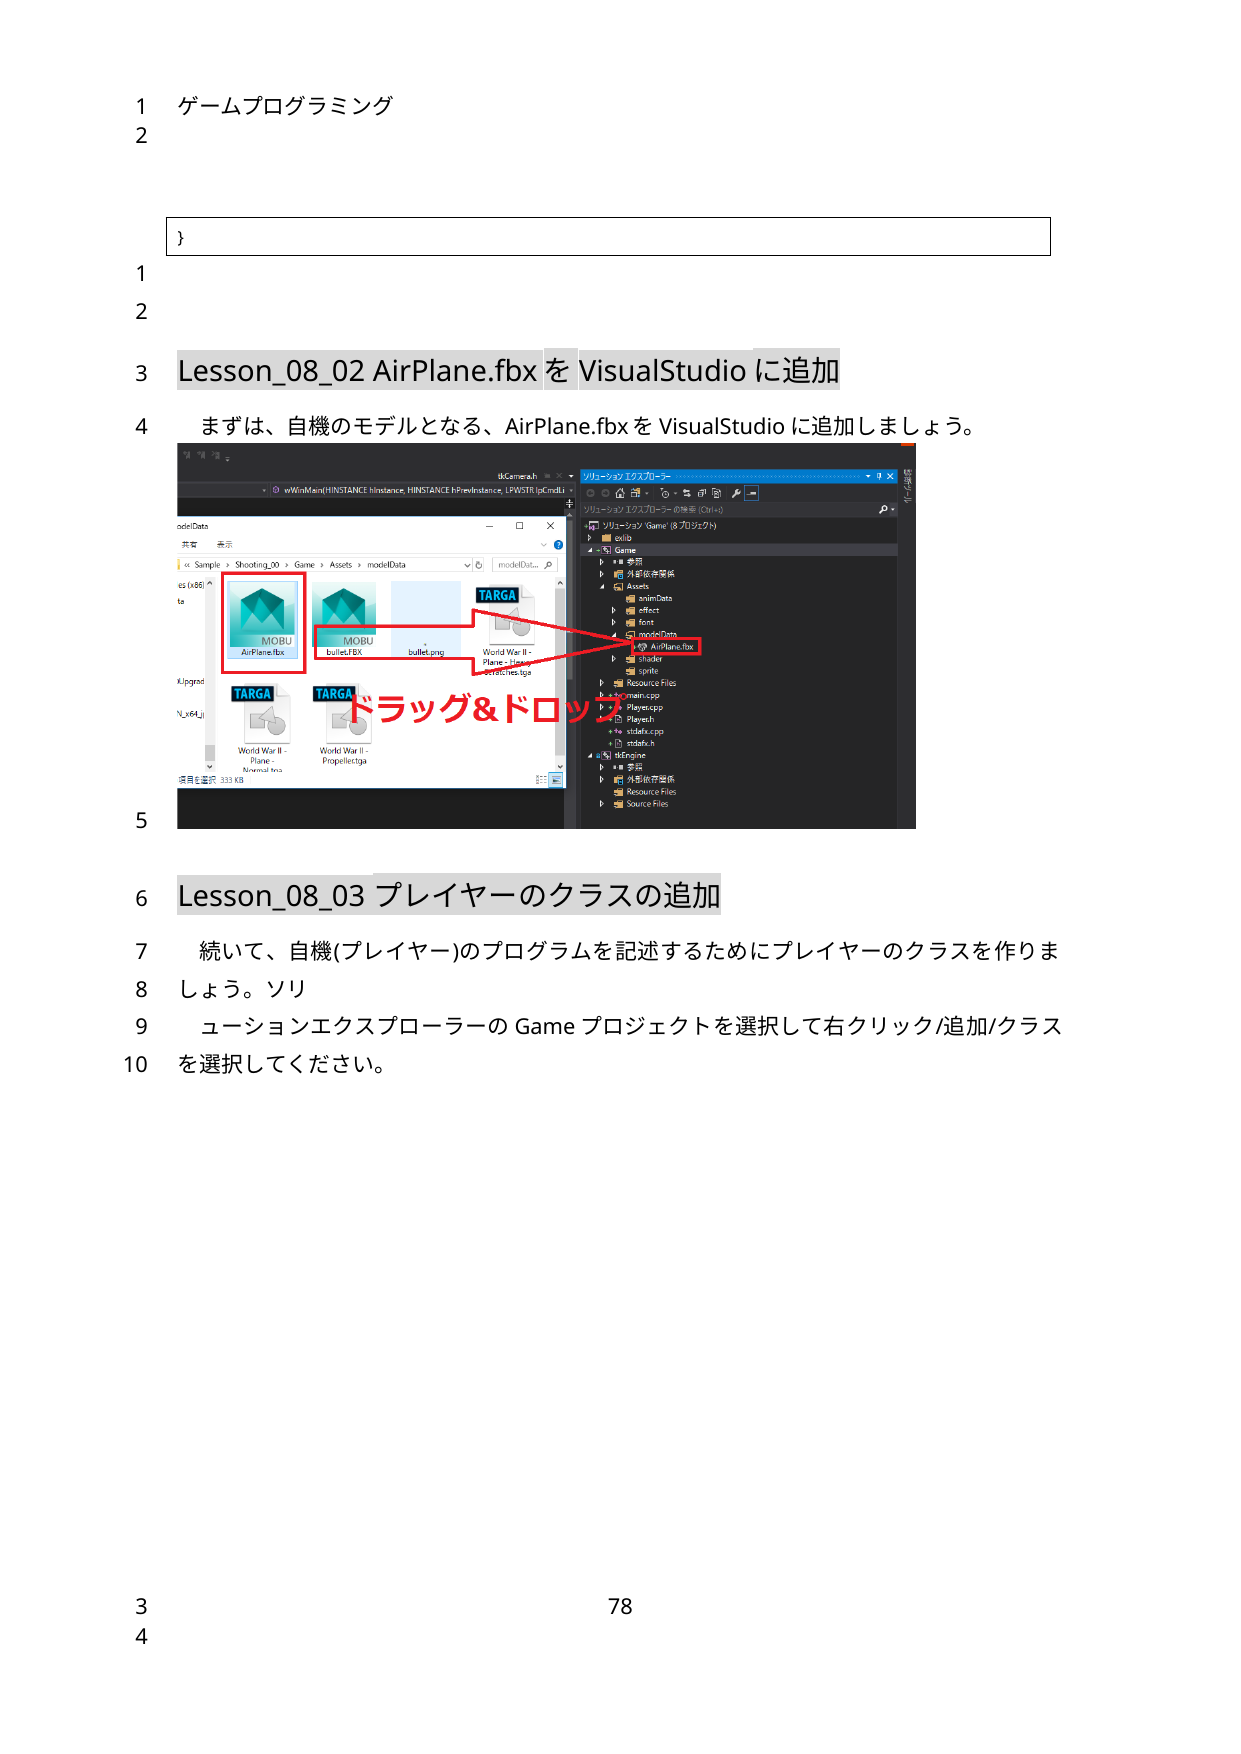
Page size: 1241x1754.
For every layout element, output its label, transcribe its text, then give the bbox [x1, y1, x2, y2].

picture [177, 443, 916, 829]
text まずは、自機のモデルとなる、AirPlane.fbxをVisualStudioに追加しましょう。 [177, 406, 1063, 444]
text ューションエクスプローラーのGameプロジェクトを選択して右クリック/追加/クラスを選択してください。 [177, 1006, 1063, 1081]
subtitle Lesson_08_03 プレイヤーのクラスの追加 [177, 856, 1063, 931]
subtitle Lesson_08_02 AirPlane.fbxをVisualStudioに追加 [177, 331, 1063, 406]
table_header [167, 218, 1050, 255]
text 続いて、自機(プレイヤー)のプログラムを記述するためにプレイヤーのクラスを作りましょう。ソリ [177, 931, 1063, 1006]
